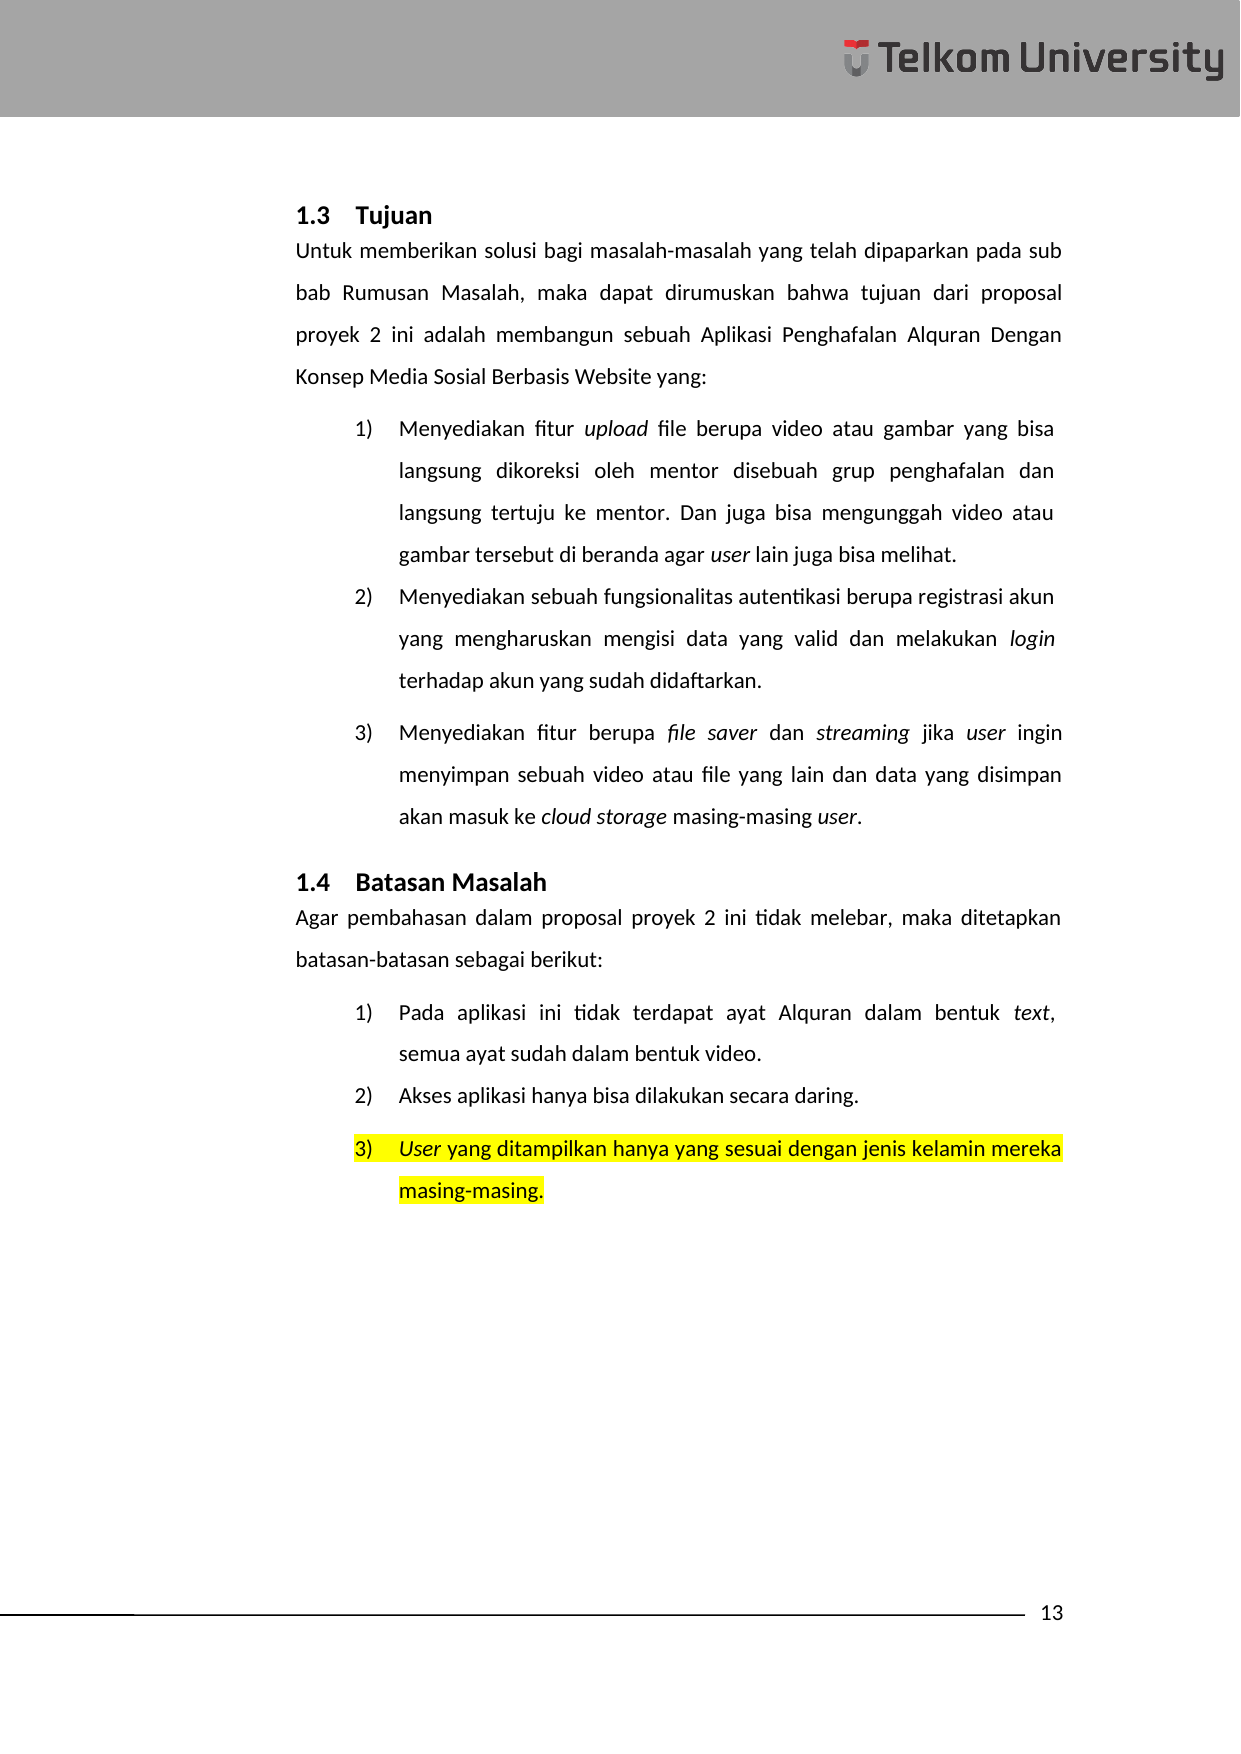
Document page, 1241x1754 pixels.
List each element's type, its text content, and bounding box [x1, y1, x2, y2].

text Agar pembahasan dalam proposal proyek 2 ini tidak melebar, maka ditetapkan batasan-batasan sebagai berikut: [295, 903, 1063, 973]
text Untuk memberikan solusi bagi masalah-masalah yang telah dipaparkan pada sub bab Rumusan Masalah, maka dapat dirumuskan bahwa tujuan dari proposal proyek 2 ini adalah membangun sebuah Aplikasi Penghafalan Alquran Dengan Konsep Media Sosial Berbasis Website yang: [295, 236, 1063, 390]
subtitle Tujuan [295, 198, 1063, 231]
list User yang ditampilkan hanya yang sesuai dengan jenis kelamin mereka masing-masing. [354, 1162, 1063, 1204]
list Menyediakan fitur berupa file saver dan streaming jika user ingin menyimpan sebuah video atau file yang lain dan data yang disimpan akan masuk ke cloud storage masing-masing user. [354, 718, 1063, 831]
subtitle Batasan Masalah [295, 865, 1063, 898]
list Menyediakan fitur upload file berupa video atau gambar yang bisa langsung dikoreksi oleh mentor disebuah grup penghafalan dan langsung tertuju ke mentor. Dan juga bisa mengunggah video atau gambar tersebut di beranda agar user lain juga bisa melihat. [354, 414, 1055, 568]
picture [844, 40, 1224, 81]
list Pada aplikasi ini tidak terdapat ayat Alquran dalam bentuk text, semua ayat sudah dalam bentuk video. [354, 998, 1055, 1068]
list Menyediakan sebuah fungsionalitas autentikasi berupa registrasi akun yang mengharuskan mengisi data yang valid dan melakukan login terhadap akun yang sudah didaftarkan. [354, 582, 1055, 694]
list Akses aplikasi hanya bisa dilakukan secara daring. [354, 1082, 1055, 1109]
